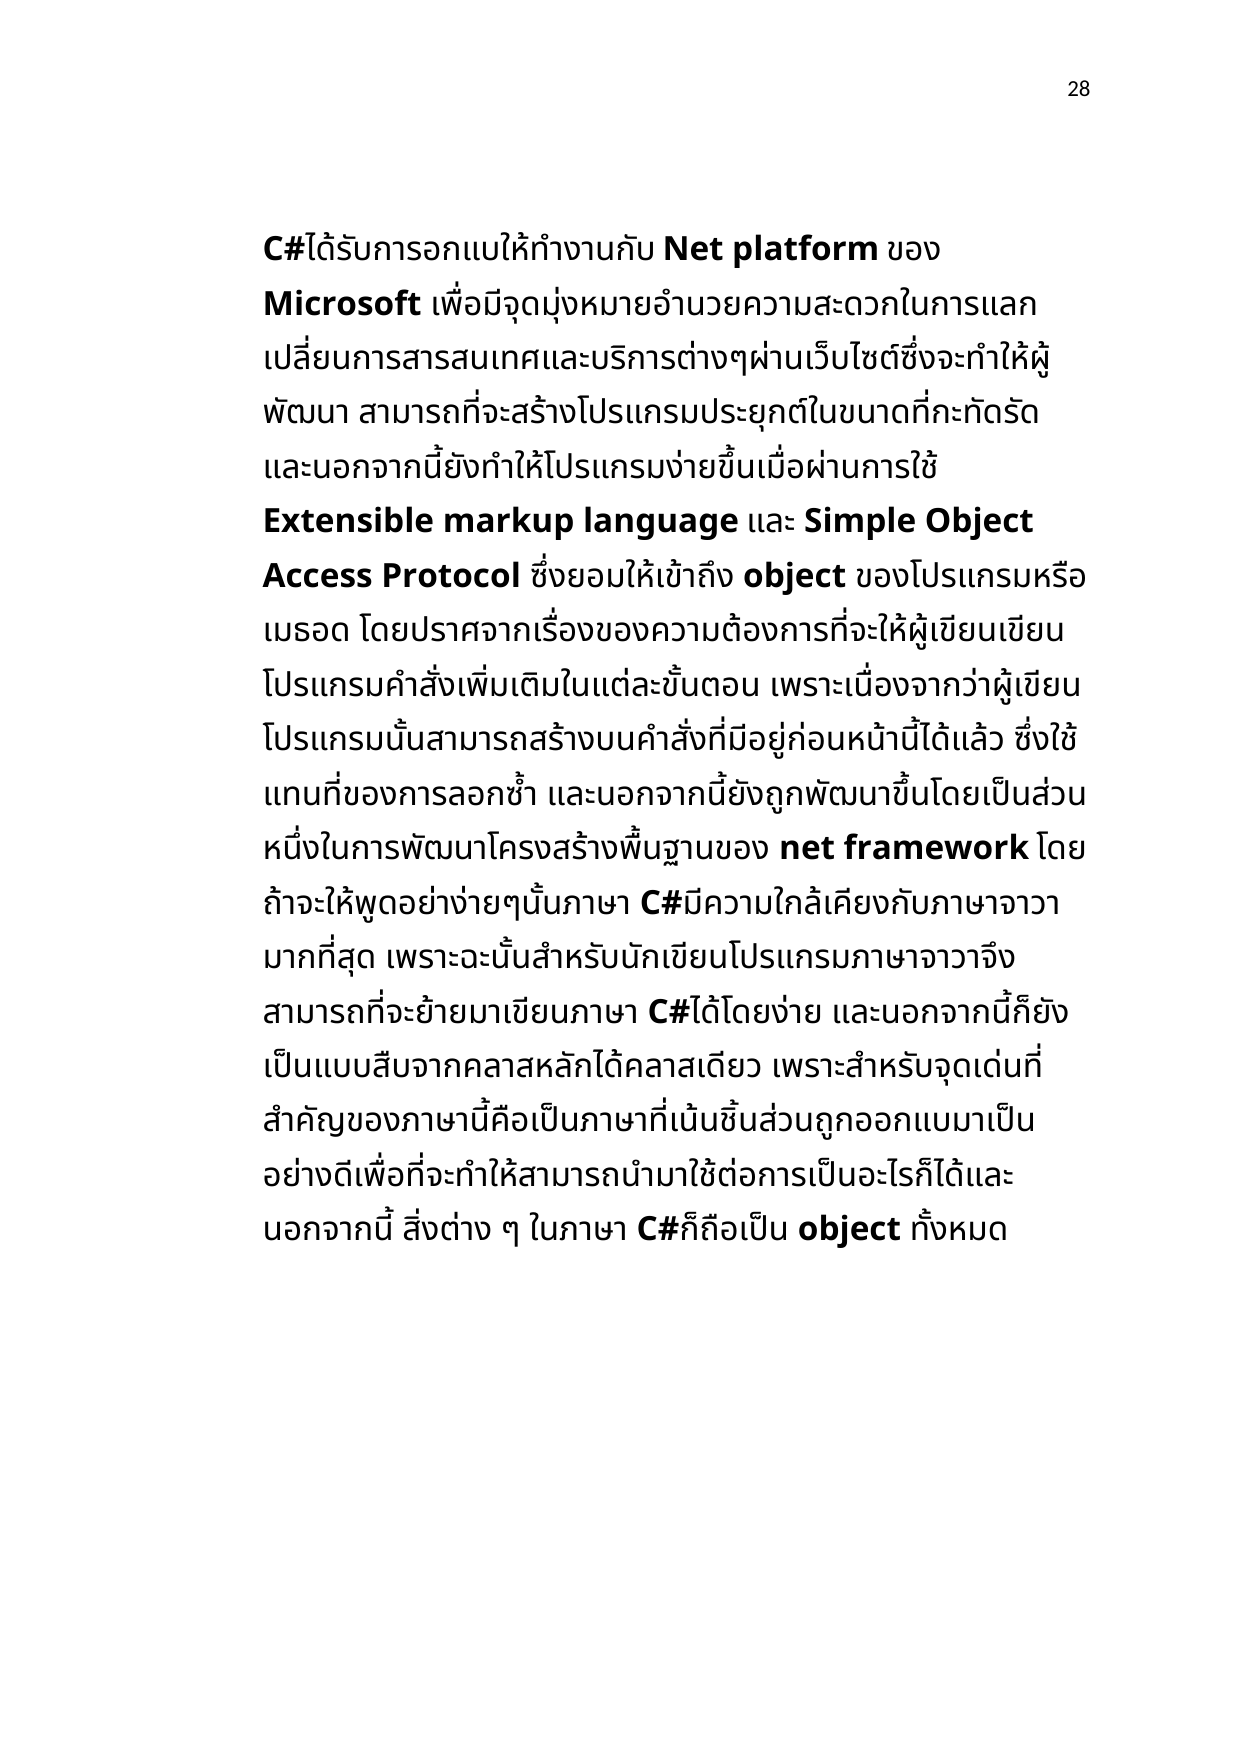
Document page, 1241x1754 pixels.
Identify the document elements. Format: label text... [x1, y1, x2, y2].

list C# คือ ภาษาของคอมพิวเตอร์ประเภท object oriented programming ซึ่งถูกพัฒนาโดย Microsoft เพื่อมีจุดมุ่งหมาย ในการทำการรวมความสามารถของการคำนวณของC++ ด้วยการใช้โปรแกรมที่ง่ายกว่าของ visual basic โดย C# มีพื้นฐานจากC++และเก็บส่วนของการทำงานคล้ายกับจาวา ซึ่งสำหรับ C#ได้รับการอกแบให้ทำงานกับNet platformของ Microsoft เพื่อมีจุดมุ่งหมายอำนวยความสะดวกในการแลกเปลี่ยนการสารสนเทศและบริการต่างๆผ่านเว็บไซต์ซึ่งจะทำให้ผู้พัฒนา สามารถที่จะสร้างโปรแกรมประยุกต์ในขนาดที่กะทัดรัด และนอกจากนี้ยังทำให้โปรแกรมง่ายขึ้นเมื่อผ่านการใช้ Extensible markup languageและ Simple Object Access Protocol ซึ่งยอมให้เข้าถึง object ของโปรแกรมหรือเมธอด โดยปราศจากเรื่องของความต้องการที่จะให้ผู้เขียนเขียนโปรแกรมคำสั่งเพิ่มเติมในแต่ละขั้นตอน เพราะเนื่องจากว่าผู้เขียนโปรแกรมนั้นสามารถสร้างบนคำสั่งที่มีอยู่ก่อนหน้านี้ได้แล้ว ซึ่งใช้แทนที่ของการลอกซ้ำ และนอกจากนี้ยังถูกพัฒนาขึ้นโดยเป็นส่วนหนึ่งในการพัฒนาโครงสร้างพื้นฐานของ net frameworkโดยถ้าจะให้พูดอย่าง่ายๆนั้นภาษา C#มีความใกล้เคียงกับภาษาจาวามากที่สุด เพราะฉะนั้นสำหรับนักเขียนโปรแกรมภาษาจาวาจึงสามารถที่จะย้ายมาเขียนภาษา C#ได้โดยง่าย และนอกจากนี้ก็ยังเป็นแบบสืบจากคลาสหลักได้คลาสเดียว เพราะสำหรับจุดเด่นที่สำคัญของภาษานี้คือเป็นภาษาที่เน้นชิ้นส่วนถูกออกแบมาเป็นอย่างดีเพื่อที่จะทำให้สามารถนำมาใช้ต่อการเป็นอะไรก็ได้และนอกจากนี้ สิ่งต่าง ๆ ในภาษา C#ก็ถือเป็น object ทั้งหมด [262, 225, 1090, 1256]
